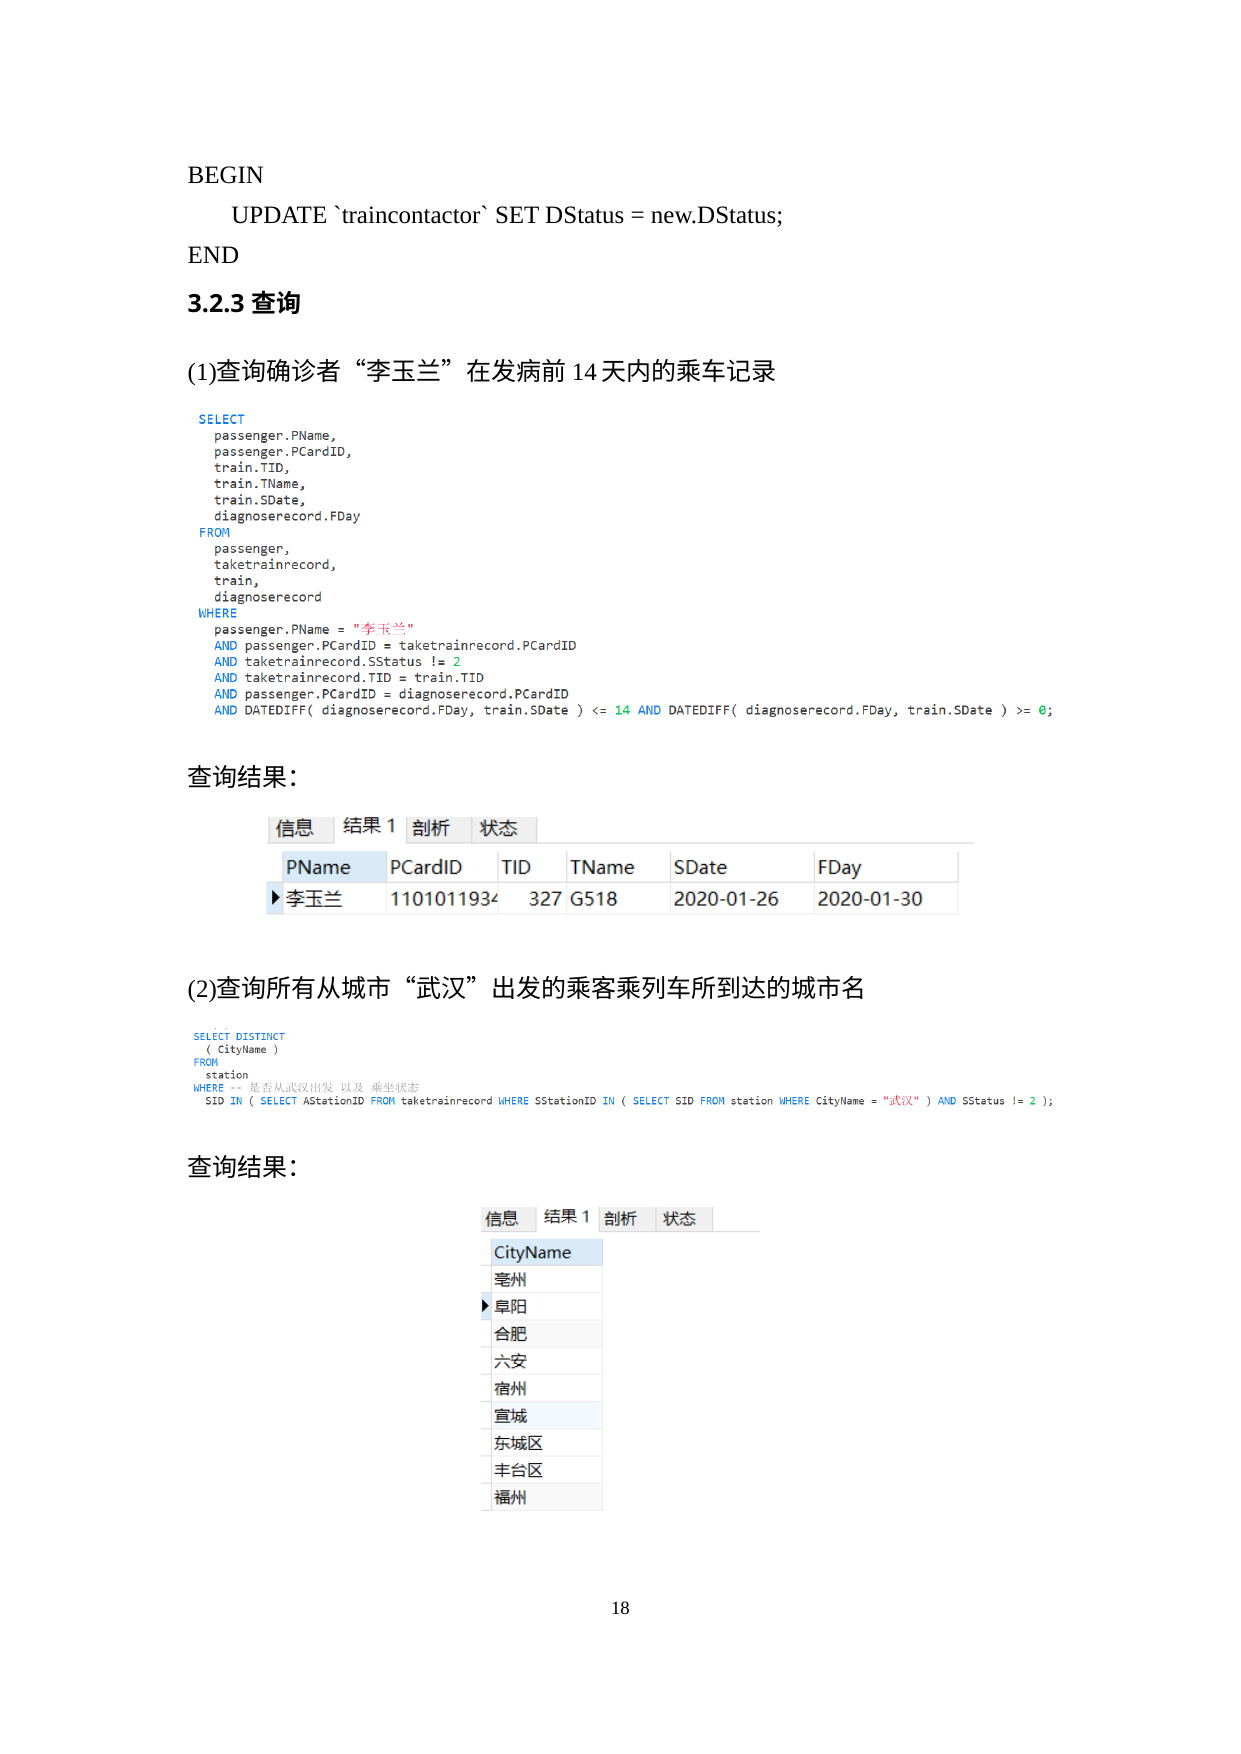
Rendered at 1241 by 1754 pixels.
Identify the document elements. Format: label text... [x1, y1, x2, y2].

text UPDATE `traincontactor` SET DStatus = new.DStatus; [187, 198, 1053, 231]
text (2)查询所有从城市“武汉”出发的乘客乘列车所到达的城市名 [187, 954, 1053, 1019]
text 查询结果： [187, 1133, 1053, 1198]
subtitle 3.2.3 查询 [187, 284, 1053, 320]
text BEGIN [187, 158, 1053, 191]
text (1)查询确诊者“李玉兰”在发病前14天内的乘车记录 [187, 337, 1053, 402]
picture [266, 817, 974, 931]
text END [187, 238, 1053, 270]
picture [481, 1207, 760, 1523]
picture [187, 1028, 1053, 1108]
text 查询结果： [187, 743, 1053, 808]
picture [187, 410, 1053, 717]
